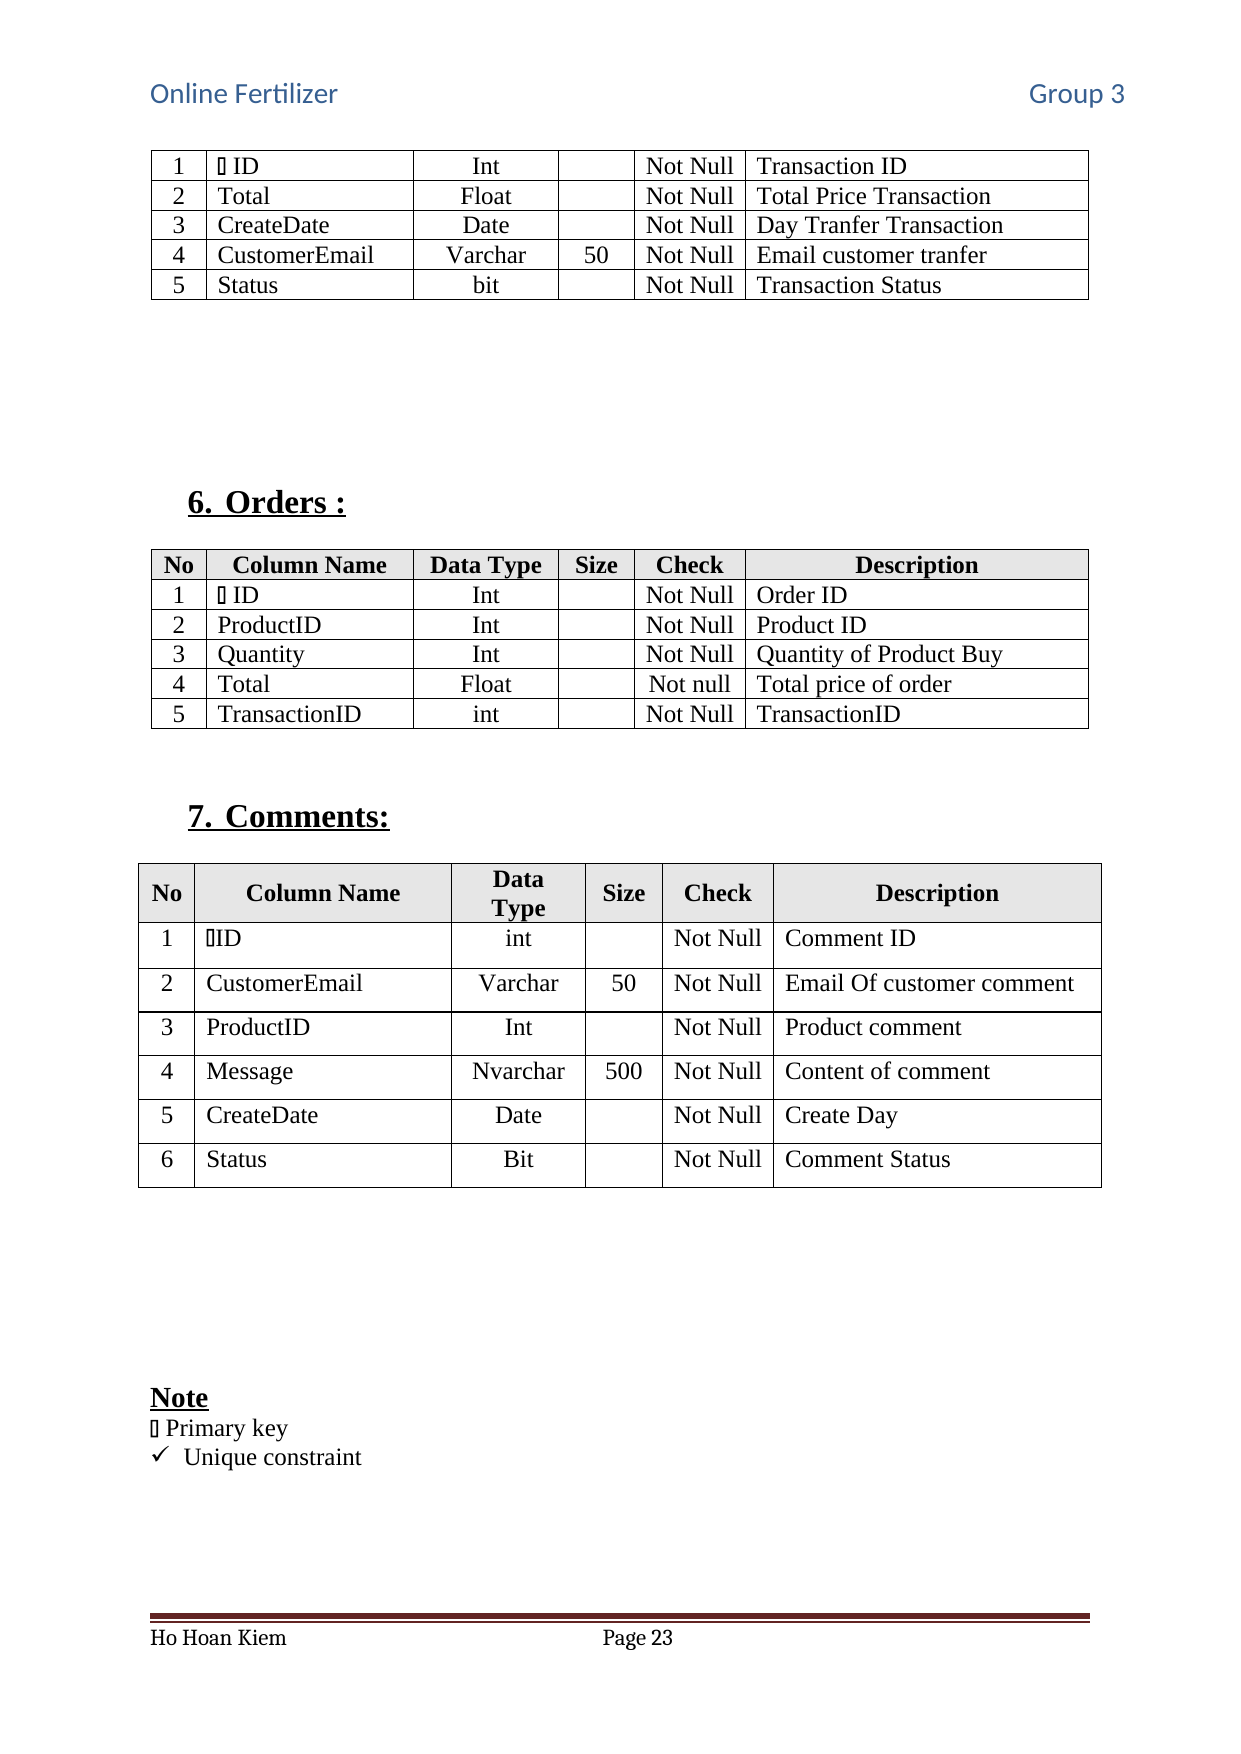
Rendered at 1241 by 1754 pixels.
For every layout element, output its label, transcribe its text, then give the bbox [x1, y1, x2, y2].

table_cell 3 [152, 211, 206, 239]
table_cell [586, 1144, 662, 1187]
table_cell Not Null [663, 969, 773, 1011]
table_cell 3 [139, 1013, 194, 1055]
table_cell 2 [152, 610, 206, 638]
table_cell ProductID [207, 610, 413, 638]
table_cell Transaction Status [746, 270, 1088, 299]
table_cell Status [195, 1144, 451, 1187]
table_cell Date [452, 1100, 585, 1143]
table_cell Not Null [635, 580, 745, 609]
table_cell Not null [635, 669, 745, 698]
table_cell 2 [152, 181, 206, 209]
table_cell Transaction ID [746, 151, 1088, 180]
table_cell [559, 610, 634, 638]
table_cell Not Null [635, 270, 745, 299]
table_cell Varchar [414, 240, 558, 269]
table_cell Varchar [452, 969, 585, 1011]
table_cell ProductID [195, 1013, 451, 1055]
table_cell [559, 211, 634, 239]
table_cell Day Tranfer Transaction [746, 211, 1088, 239]
table_cell Int [414, 610, 558, 638]
table_cell 4 [152, 669, 206, 698]
text Primary key [150, 1413, 1090, 1442]
table_cell Create Day [774, 1100, 1101, 1143]
text Unique constraint [150, 1442, 1090, 1471]
table_cell Message [195, 1056, 451, 1099]
table_cell 500 [586, 1056, 662, 1099]
table_cell Not Null [635, 640, 745, 668]
table_cell Int [414, 580, 558, 609]
table_cell Status [207, 270, 413, 299]
table_cell CustomerEmail [207, 240, 413, 269]
table_cell Total [207, 181, 413, 209]
table_cell Bit [452, 1144, 585, 1187]
table_cell 2 [139, 969, 194, 1011]
table_header Column Name [207, 550, 413, 579]
table_cell Not Null [635, 240, 745, 269]
table_cell [559, 151, 634, 180]
table_cell [559, 640, 634, 668]
table_cell Not Null [635, 211, 745, 239]
table_cell Not Null [663, 923, 773, 967]
table_cell Email customer tranfer [746, 240, 1088, 269]
list Comments: [187, 796, 1090, 863]
table_cell Not Null [663, 1013, 773, 1055]
table_cell [559, 669, 634, 698]
table_header Description [746, 550, 1088, 579]
table_cell ID [207, 151, 413, 180]
table_cell Comment Status [774, 1144, 1101, 1187]
table_cell TransactionID [207, 699, 413, 728]
table_cell Not Null [663, 1144, 773, 1187]
table_cell [586, 923, 662, 967]
table_header Check [663, 864, 773, 922]
table_header Check [635, 550, 745, 579]
table_header Description [774, 864, 1101, 922]
table_cell Int [452, 1013, 585, 1055]
table_cell Email Of customer comment [774, 969, 1101, 1011]
table_header Size [559, 550, 634, 579]
table_cell [559, 270, 634, 299]
table_cell 5 [152, 270, 206, 299]
table_cell Total price of order [746, 669, 1088, 698]
table_cell Content of comment [774, 1056, 1101, 1099]
table_cell 4 [139, 1056, 194, 1099]
table_cell Not Null [635, 181, 745, 209]
table_cell Comment ID [774, 923, 1101, 967]
table_cell Not Null [635, 699, 745, 728]
table_cell Total Price Transaction [746, 181, 1088, 209]
table_cell Float [414, 181, 558, 209]
table_cell Product comment [774, 1013, 1101, 1055]
table_cell Quantity [207, 640, 413, 668]
table_cell Int [414, 640, 558, 668]
table_cell ID [195, 923, 451, 967]
table_cell bit [414, 270, 558, 299]
table_header No [139, 864, 194, 922]
table_header No [152, 550, 206, 579]
list Orders : [187, 482, 1090, 549]
table_cell 4 [152, 240, 206, 269]
table_cell TransactionID [746, 699, 1088, 728]
table_header Column Name [195, 864, 451, 922]
table_cell Int [414, 151, 558, 180]
table_cell 6 [139, 1144, 194, 1187]
table_cell [559, 699, 634, 728]
table_header Data Type [414, 550, 558, 579]
table_cell CreateDate [195, 1100, 451, 1143]
table_cell Not Null [635, 151, 745, 180]
table_cell [586, 1100, 662, 1143]
table_cell int [452, 923, 585, 967]
table_cell Quantity of Product Buy [746, 640, 1088, 668]
table_cell 5 [152, 699, 206, 728]
table_cell 50 [559, 240, 634, 269]
table_cell Total [207, 669, 413, 698]
table_cell CreateDate [207, 211, 413, 239]
table_cell Not Null [635, 610, 745, 638]
table_cell Nvarchar [452, 1056, 585, 1099]
table_cell Product ID [746, 610, 1088, 638]
table_cell Date [414, 211, 558, 239]
table_cell Not Null [663, 1100, 773, 1143]
table_cell 50 [586, 969, 662, 1011]
table_header Size [586, 864, 662, 922]
table_cell ID [207, 580, 413, 609]
table_cell Not Null [663, 1056, 773, 1099]
table_cell 1 [152, 151, 206, 180]
table_cell [559, 181, 634, 209]
table_cell [559, 580, 634, 609]
table_cell [586, 1013, 662, 1055]
table_cell CustomerEmail [195, 969, 451, 1011]
table_cell Order ID [746, 580, 1088, 609]
table_cell 5 [139, 1100, 194, 1143]
table_cell int [414, 699, 558, 728]
table_cell 1 [139, 923, 194, 967]
table_header Data Type [452, 864, 585, 922]
table_cell 3 [152, 640, 206, 668]
text Note [150, 1380, 1090, 1413]
table_cell Float [414, 669, 558, 698]
table_cell 1 [152, 580, 206, 609]
